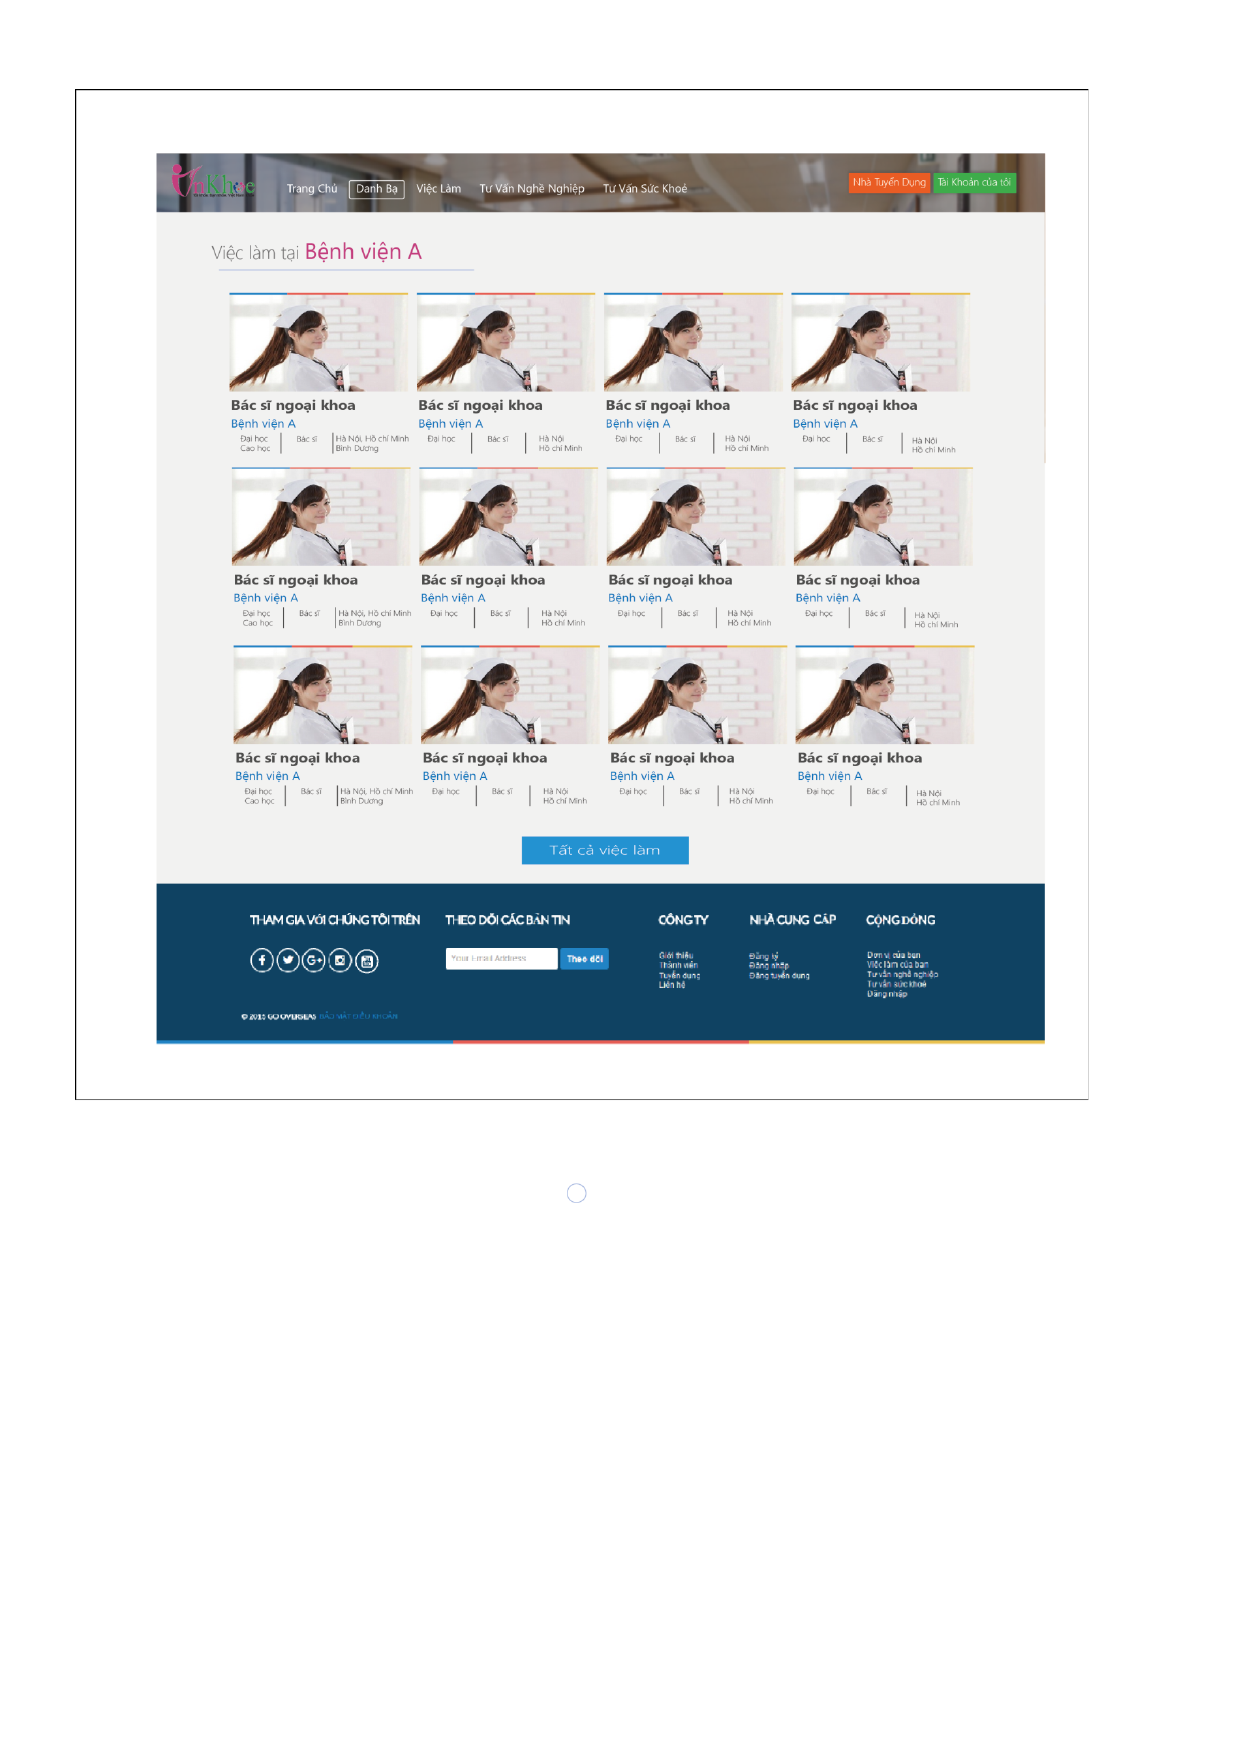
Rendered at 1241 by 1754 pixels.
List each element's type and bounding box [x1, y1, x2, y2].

picture [75, 89, 1089, 1203]
